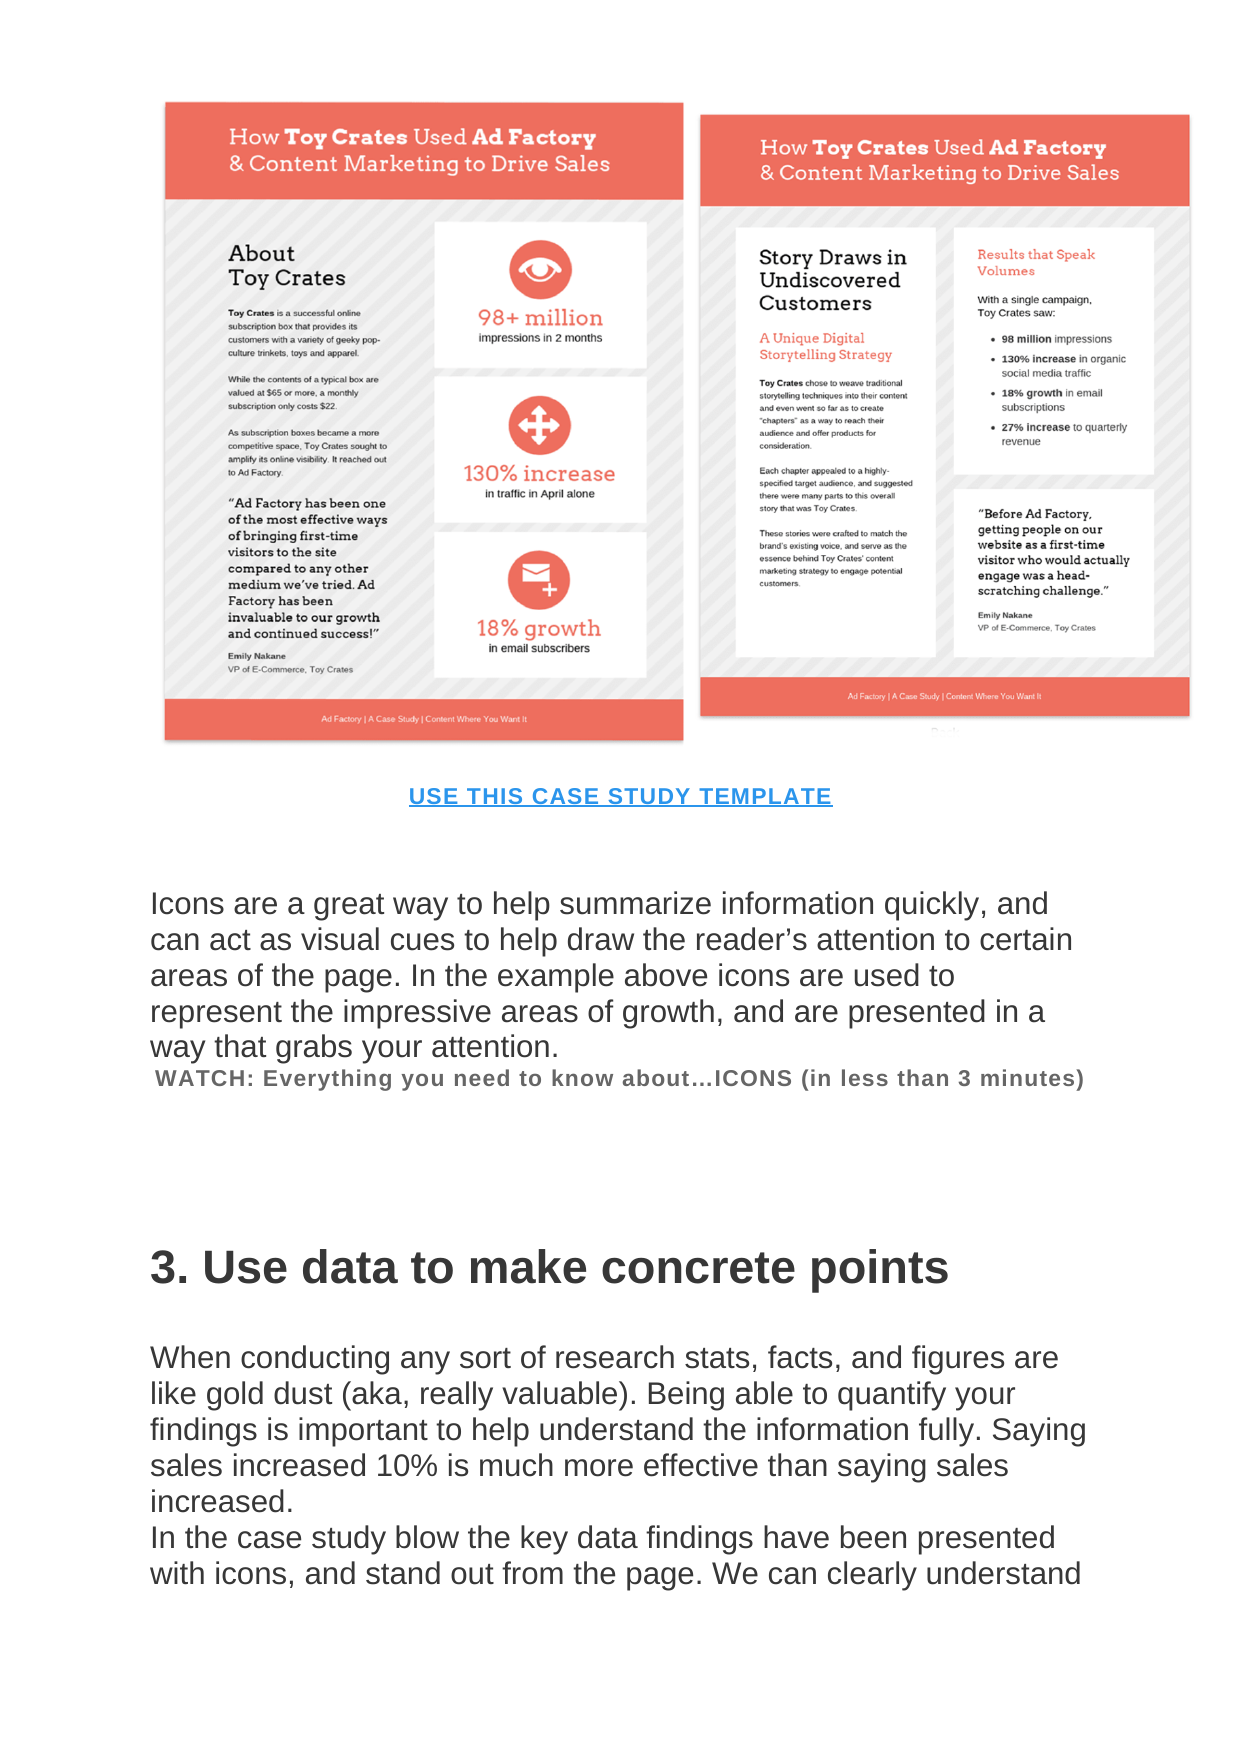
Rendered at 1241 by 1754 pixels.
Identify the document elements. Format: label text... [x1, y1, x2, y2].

text USE THIS CASE STUDY TEMPLATE [150, 753, 1090, 809]
text WATCH: Everything you need to know about…ICONS (in less than 3 minutes) [150, 1064, 1090, 1091]
text Icons are a great way to help summarize information quickly, and can act as visual cues to help draw the reader’s attention to certain areas of the page. In the example above icons are used to represent the impressive areas of growth, and are presented in a way that grabs your attention. [150, 885, 1090, 1064]
subtitle 3. Use data to make concrete points [150, 1240, 1090, 1294]
picture [150, 88, 1202, 753]
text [150, 1519, 1090, 1591]
text When conducting any sort of research stats, facts, and figures are like gold dust (aka, really valuable). Being able to quantify your findings is important to help understand the information fully. Saying sales increased 10% is much more effective than saying sales increased. [150, 1339, 1090, 1519]
